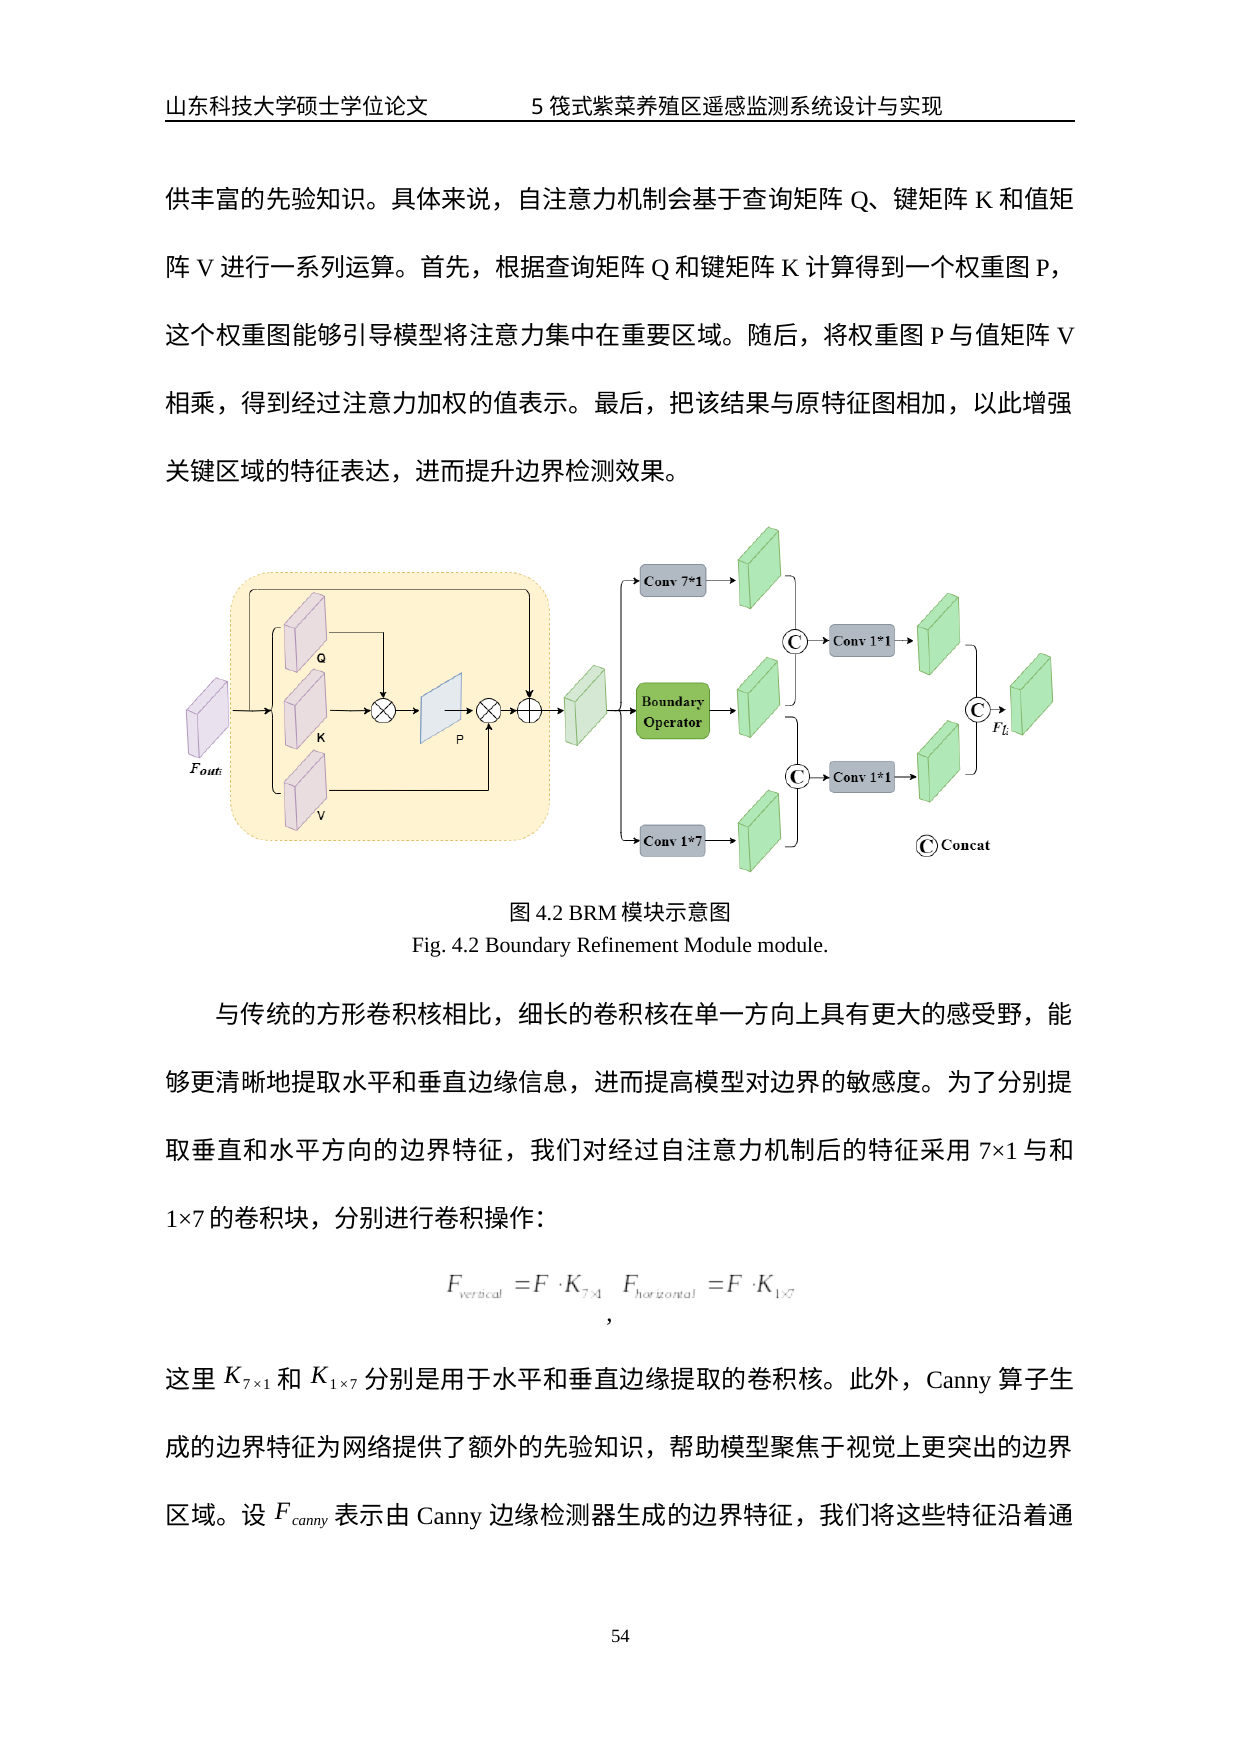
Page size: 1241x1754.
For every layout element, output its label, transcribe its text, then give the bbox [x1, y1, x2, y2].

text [165, 1343, 1075, 1547]
text Fig. 4.2 Boundary Refinement Module module. [165, 928, 1075, 962]
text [165, 164, 1075, 503]
text 图4.2 BRM模块示意图 [165, 894, 1075, 928]
text 与传统的方形卷积核相比，细长的卷积核在单一方向上具有更大的感受野，能够更清晰地提取水平和垂直边缘信息，进而提高模型对边界的敏感度。为了分别提取垂直和水平方向的边界特征，我们对经过自注意力机制后的特征采用7×1与和1×7的卷积块，分别进行卷积操作： [165, 979, 1075, 1251]
text , (4.5) [165, 1267, 1075, 1327]
picture [172, 520, 1068, 878]
